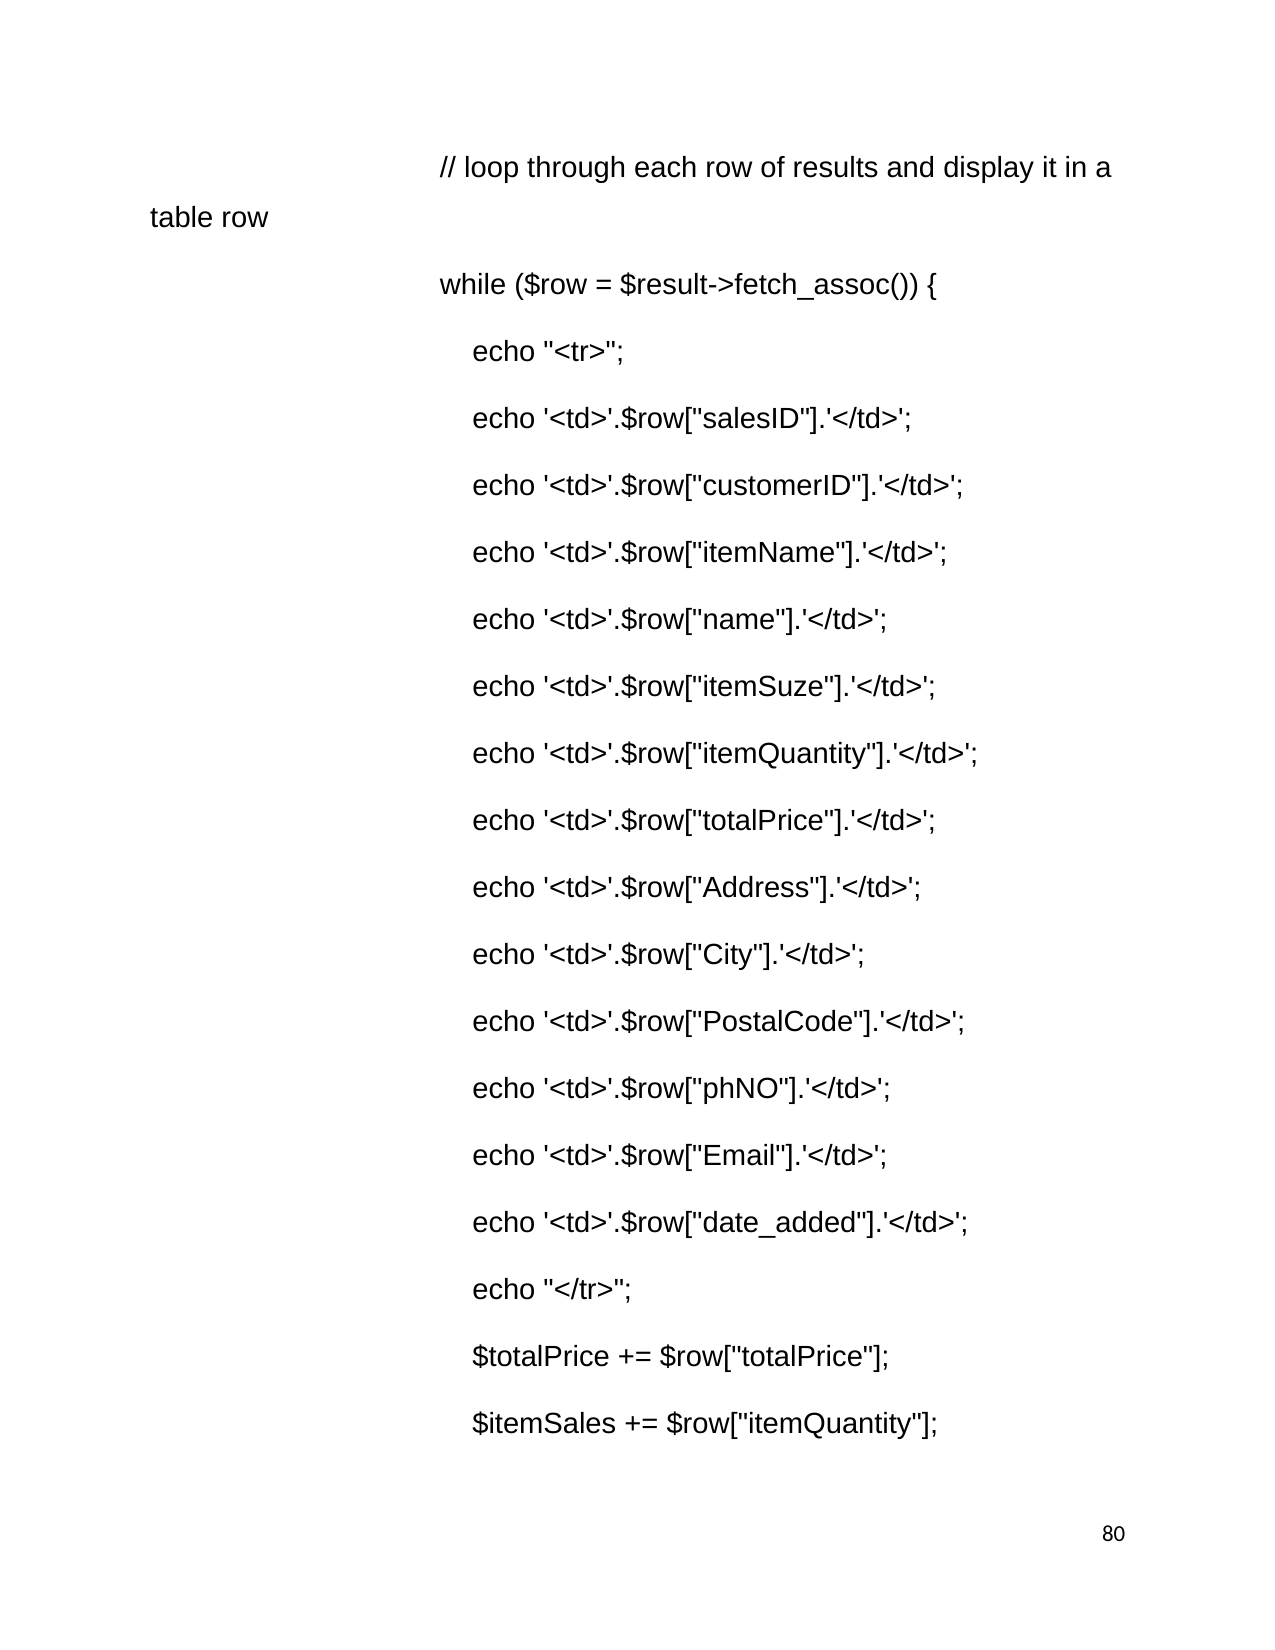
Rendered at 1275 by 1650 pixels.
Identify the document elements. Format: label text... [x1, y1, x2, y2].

text echo '<td>'.$row["customerID"].'</td>'; [150, 468, 1125, 502]
text $itemSales += $row["itemQuantity"]; [150, 1406, 1125, 1439]
text echo '<td>'.$row["City"].'</td>'; [150, 937, 1125, 971]
text echo '<td>'.$row["itemName"].'</td>'; [150, 535, 1125, 569]
text while ($row = $result->fetch_assoc()) { [150, 267, 1125, 301]
text echo '<td>'.$row["salesID"].'</td>'; [150, 401, 1125, 435]
text echo '<td>'.$row["itemQuantity"].'</td>'; [150, 736, 1125, 770]
text echo '<td>'.$row["name"].'</td>'; [150, 602, 1125, 636]
text $totalPrice += $row["totalPrice"]; [150, 1339, 1125, 1372]
text // loop through each row of results and display it in a table row [150, 150, 1125, 234]
text echo '<td>'.$row["Email"].'</td>'; [150, 1138, 1125, 1172]
text echo '<td>'.$row["itemSuze"].'</td>'; [150, 669, 1125, 703]
text echo "</tr>"; [150, 1272, 1125, 1306]
text echo '<td>'.$row["phNO"].'</td>'; [150, 1071, 1125, 1104]
text echo "<tr>"; [150, 334, 1125, 368]
text echo '<td>'.$row["totalPrice"].'</td>'; [150, 803, 1125, 837]
text echo '<td>'.$row["date_added"].'</td>'; [150, 1205, 1125, 1238]
text echo '<td>'.$row["Address"].'</td>'; [150, 870, 1125, 904]
text echo '<td>'.$row["PostalCode"].'</td>'; [150, 1004, 1125, 1038]
